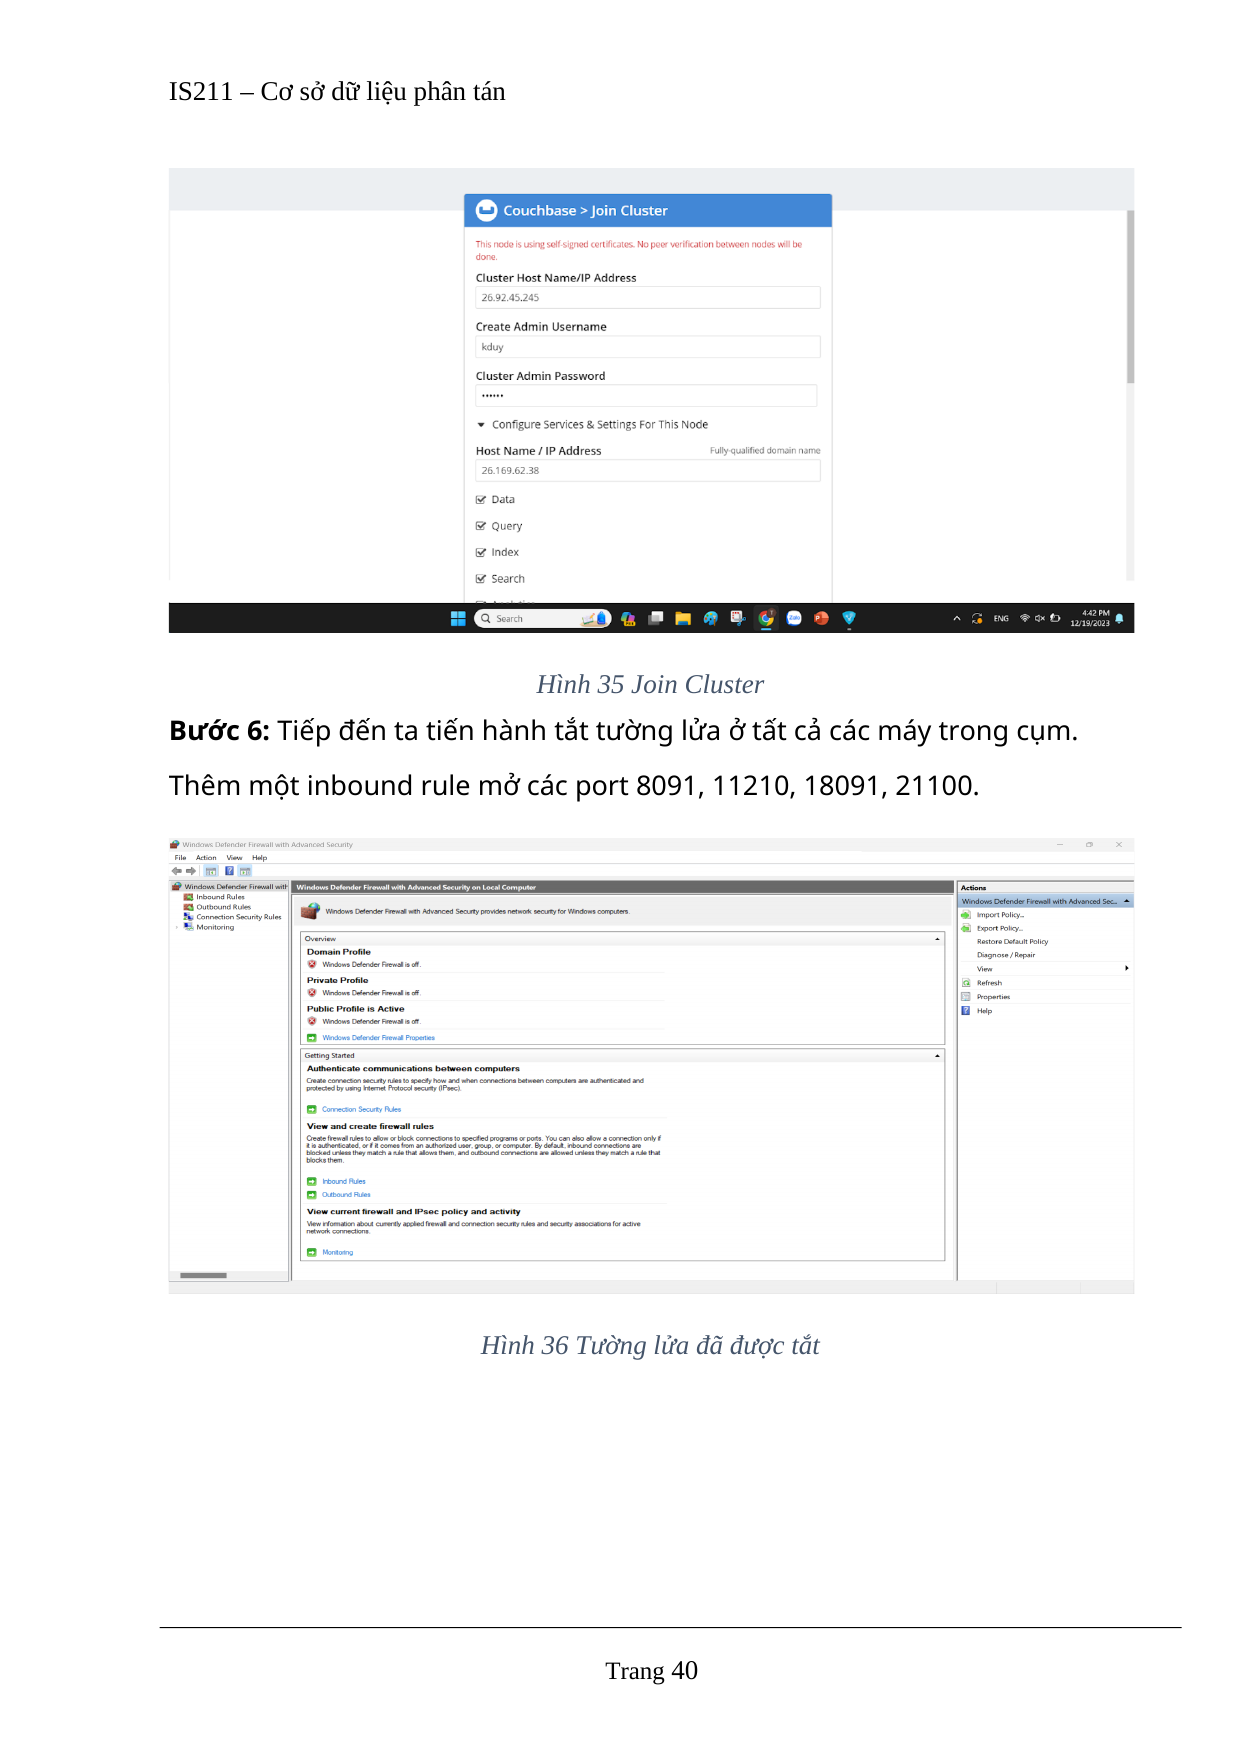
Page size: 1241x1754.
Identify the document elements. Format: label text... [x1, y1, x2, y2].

picture [168, 168, 1135, 633]
text Hình 36 Tường lửa đã được tắt [169, 1329, 1134, 1360]
text Bước 6: Tiếp đến ta tiến hành tắt tường lửa ở tất cả các máy trong cụm. Thêm một inbound rule mở các port 8091, 11210, 18091, 21100. [169, 711, 1134, 804]
text Hình 35 Join Cluster [169, 668, 1134, 699]
picture [168, 838, 1135, 1294]
